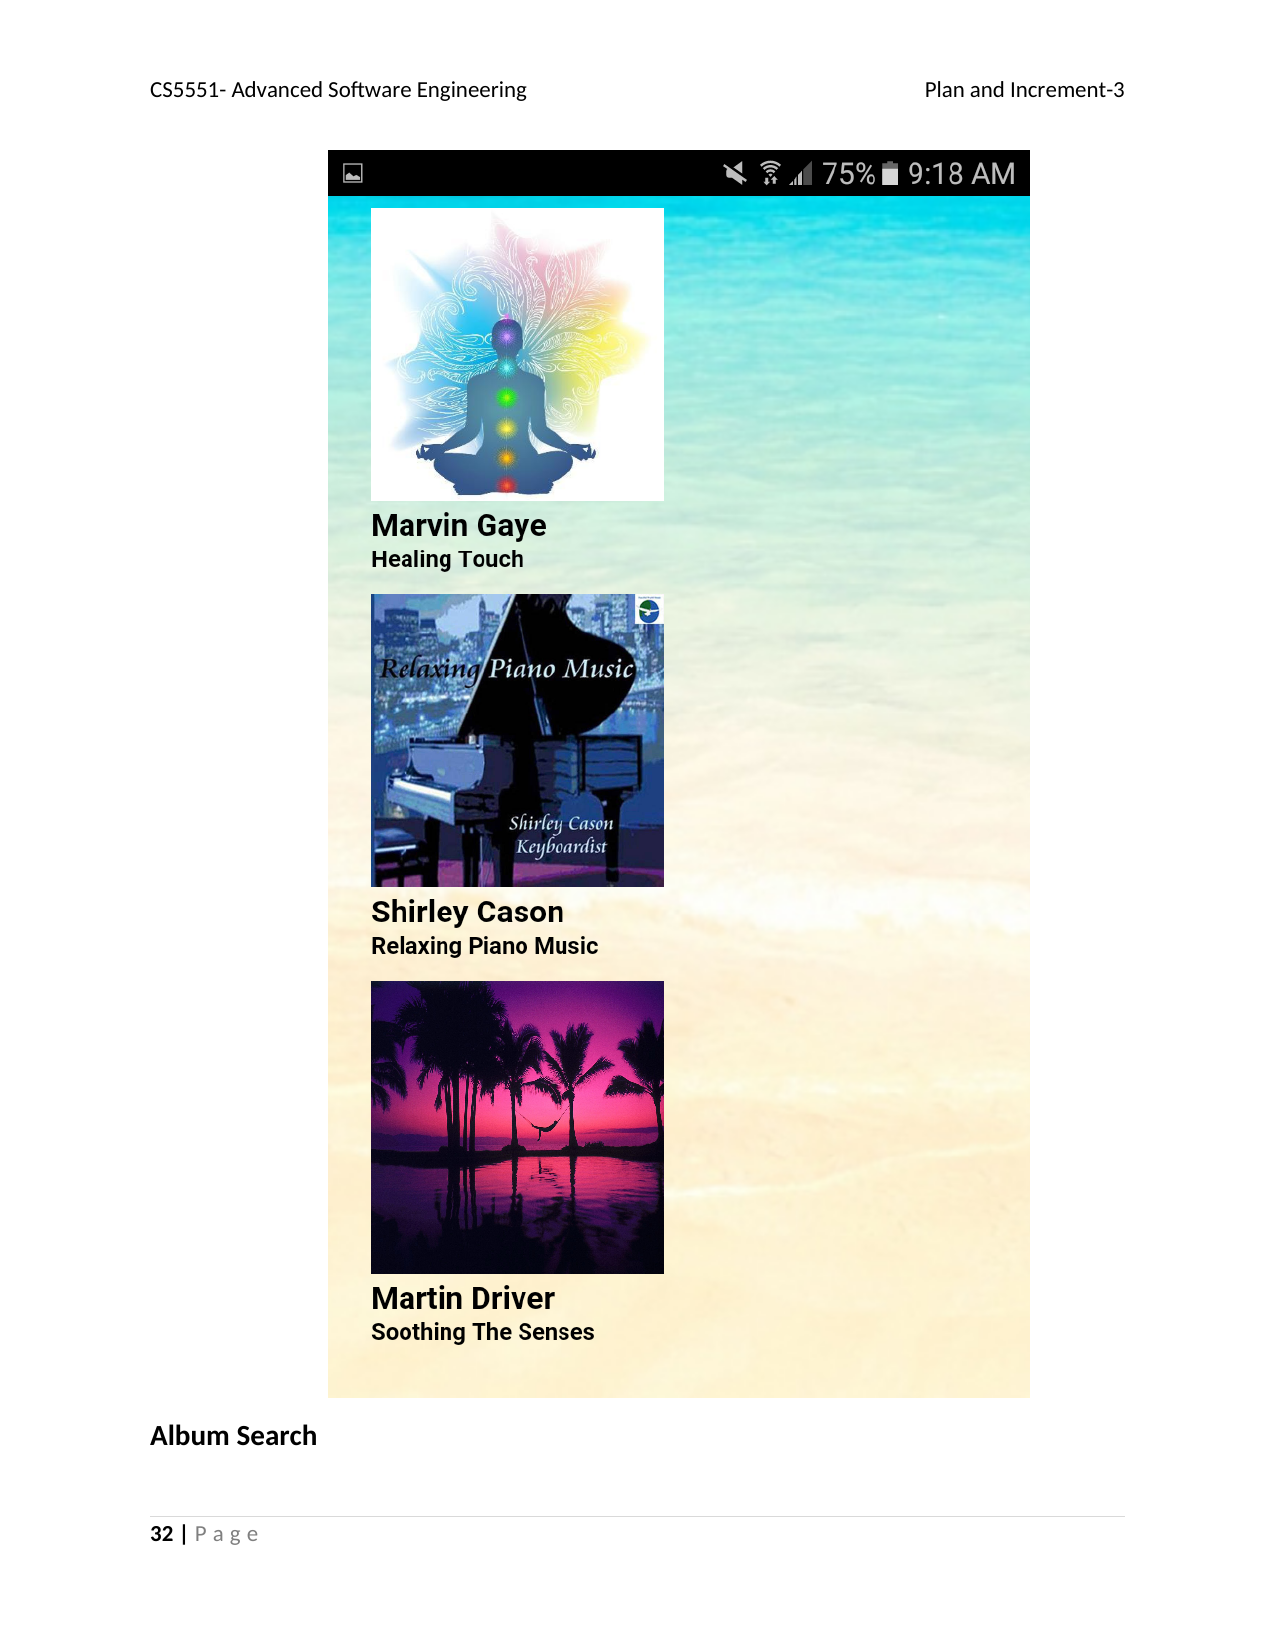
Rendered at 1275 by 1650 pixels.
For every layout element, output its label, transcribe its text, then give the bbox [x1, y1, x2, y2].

text Album Search [150, 1417, 1125, 1452]
picture [328, 150, 1030, 1398]
